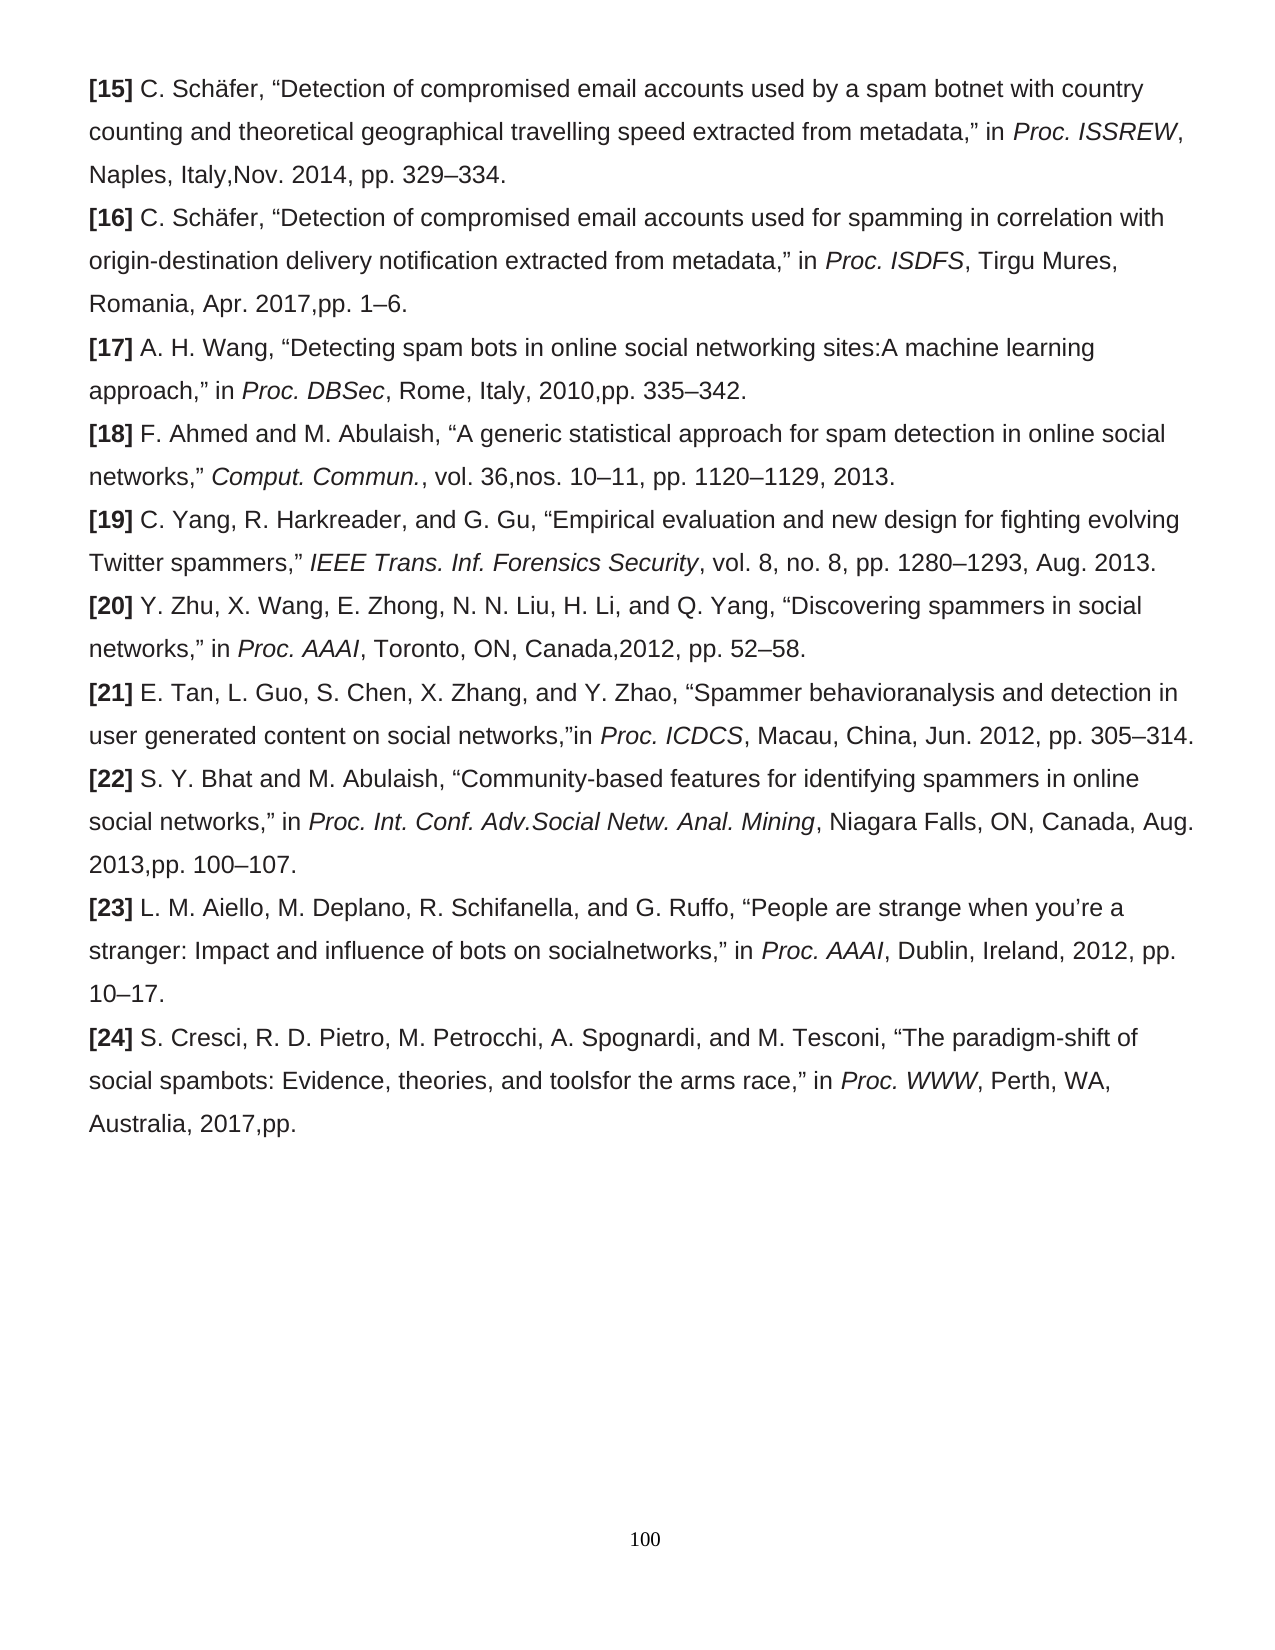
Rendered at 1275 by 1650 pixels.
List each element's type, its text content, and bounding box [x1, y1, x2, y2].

text [17] A. H. Wang, “Detecting spam bots in online social networking sites:A machine learning approach,” in Proc. DBSec, Rome, Italy, 2010,pp. 335–342. [89, 333, 1201, 404]
text [16] C. Schäfer, “Detection of compromised email accounts used for spamming in correlation with origin-destination delivery notification extracted from metadata,” in Proc. ISDFS, Tirgu Mures, Romania, Apr. 2017,pp. 1–6. [89, 203, 1201, 318]
text [24] S. Cresci, R. D. Pietro, M. Petrocchi, A. Spognardi, and M. Tesconi, “The paradigm-shift of social spambots: Evidence, theories, and toolsfor the arms race,” in Proc. WWW, Perth, WA, Australia, 2017,pp. [89, 1023, 1201, 1138]
text [22] S. Y. Bhat and M. Abulaish, “Community-based features for identifying spammers in online social networks,” in Proc. Int. Conf. Adv.Social Netw. Anal. Mining, Niagara Falls, ON, Canada, Aug. 2013,pp. 100–107. [89, 764, 1201, 879]
text [21] E. Tan, L. Guo, S. Chen, X. Zhang, and Y. Zhao, “Spammer behavioranalysis and detection in user generated content on social networks,”in Proc. ICDCS, Macau, China, Jun. 2012, pp. 305–314. [89, 678, 1201, 749]
text [23] L. M. Aiello, M. Deplano, R. Schifanella, and G. Ruffo, “People are strange when you’re a stranger: Impact and influence of bots on socialnetworks,” in Proc. AAAI, Dublin, Ireland, 2012, pp. 10–17. [89, 893, 1201, 1008]
text [18] F. Ahmed and M. Abulaish, “A generic statistical approach for spam detection in online social networks,” Comput. Commun., vol. 36,nos. 10–11, pp. 1120–1129, 2013. [89, 419, 1201, 491]
text [20] Y. Zhu, X. Wang, E. Zhong, N. N. Liu, H. Li, and Q. Yang, “Discovering spammers in social networks,” in Proc. AAAI, Toronto, ON, Canada,2012, pp. 52–58. [89, 591, 1201, 663]
text [15] C. Schäfer, “Detection of compromised email accounts used by a spam botnet with country counting and theoretical geographical travelling speed extracted from metadata,” in Proc. ISSREW, Naples, Italy,Nov. 2014, pp. 329–334. [89, 74, 1201, 189]
text [19] C. Yang, R. Harkreader, and G. Gu, “Empirical evaluation and new design for fighting evolving Twitter spammers,” IEEE Trans. Inf. Forensics Security, vol. 8, no. 8, pp. 1280–1293, Aug. 2013. [89, 505, 1201, 577]
